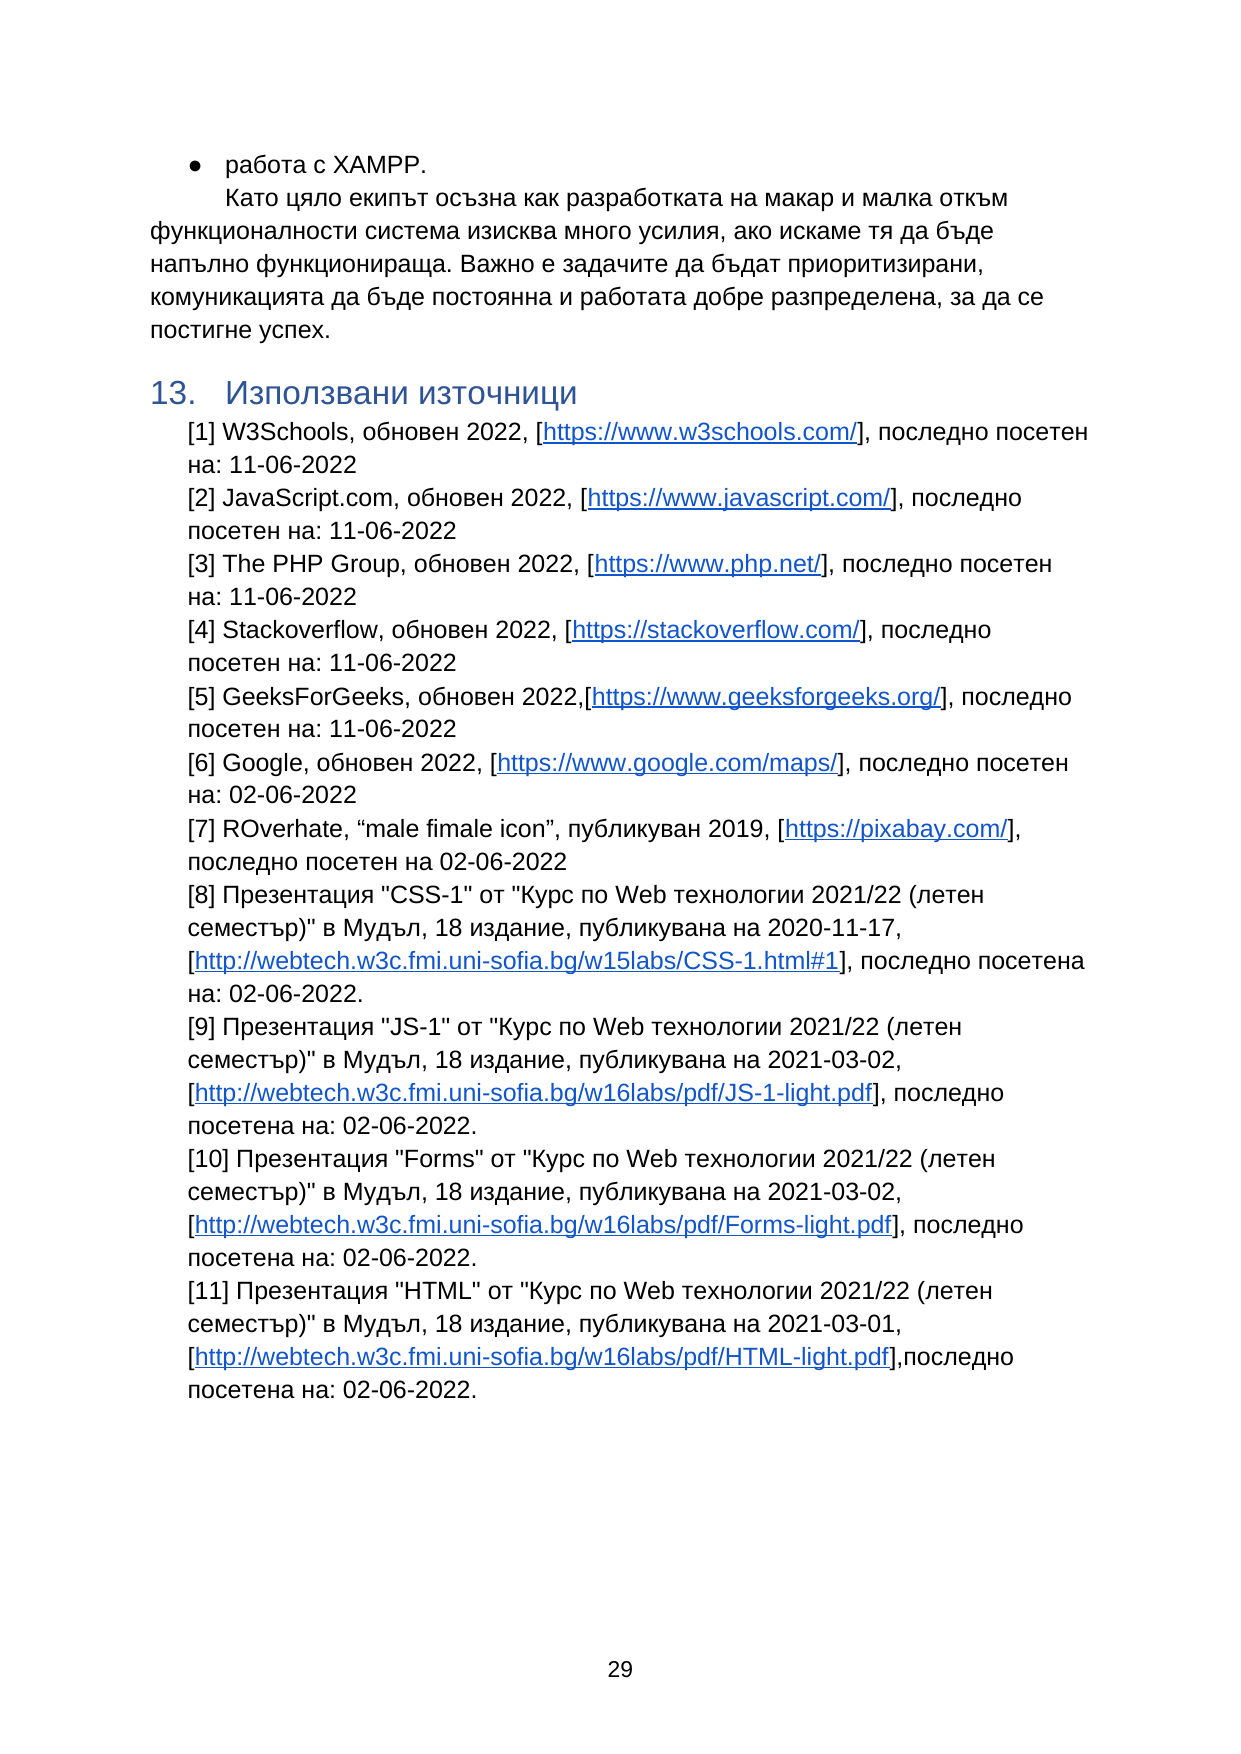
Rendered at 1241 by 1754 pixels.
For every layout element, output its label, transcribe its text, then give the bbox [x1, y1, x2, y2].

text [10] Презентация "Forms" от "Курс по Web технологии 2021/22 (летен семестър)" в Мудъл, 18 издание, публикувана на 2021-03-02, [http://webtech.w3c.fmi.uni-sofia.bg/w16labs/pdf/Forms-light.pdf], последно посетенa на: 02-06-2022. [187, 1144, 1090, 1272]
text [2] JavaScript.com, обновен 2022, [https://www.javascript.com/], последно посетен на: 11-06-2022 [187, 483, 1090, 545]
text [1] W3Schools, обновен 2022, [https://www.w3schools.com/], последно посетен на: 11-06-2022 [187, 417, 1090, 479]
text Като цяло екипът осъзна как разработката на макар и малка откъм функционалности система изисква много усилия, ако искаме тя да бъде напълно функционираща. Важно е задачите да бъдат приоритизирани, комуникацията да бъде постоянна и работата добре разпределена, за да се постигне успех. [150, 183, 1090, 344]
text [7] ROverhate, “male fimale icon”, публикуван 2019, [https://pixabay.com/], последно посетен на 02-06-2022 [187, 813, 1090, 875]
text [3] The PHP Group, обновен 2022, [https://www.php.net/], последно посетен на: 11-06-2022 [187, 549, 1090, 611]
text [5] GeeksForGeeks, обновен 2022,[https://www.geeksforgeeks.org/], последно посетен на: 11-06-2022 [187, 681, 1090, 743]
list работа с XAMPP. [187, 150, 1090, 179]
text [8] Презентация "CSS-1" от "Курс по Web технологии 2021/22 (летен семестър)" в Мудъл, 18 издание, публикувана на 2020-11-17, [http://webtech.w3c.fmi.uni-sofia.bg/w15labs/CSS-1.html#1], последно посетенa на: 02-06-2022. [187, 879, 1090, 1007]
text [9] Презентация "JS-1" от "Курс по Web технологии 2021/22 (летен семестър)" в Мудъл, 18 издание, публикувана на 2021-03-02, [http://webtech.w3c.fmi.uni-sofia.bg/w16labs/pdf/JS-1-light.pdf], последно посетенa на: 02-06-2022. [187, 1012, 1090, 1139]
text [11] Презентация "HTML" от "Курс по Web технологии 2021/22 (летен семестър)" в Мудъл, 18 издание, публикувана на 2021-03-01, [http://webtech.w3c.fmi.uni-sofia.bg/w16labs/pdf/HTML-light.pdf],последно посетенa на: 02-06-2022. [187, 1276, 1090, 1404]
text [6] Google, обновен 2022, [https://www.google.com/maps/], последно посетен на: 02-06-2022 [187, 747, 1090, 809]
subtitle Използвани източници [150, 373, 1090, 412]
text [4] Stackoverflow, обновен 2022, [https://stackoverflow.com/], последно посетен на: 11-06-2022 [187, 615, 1090, 677]
